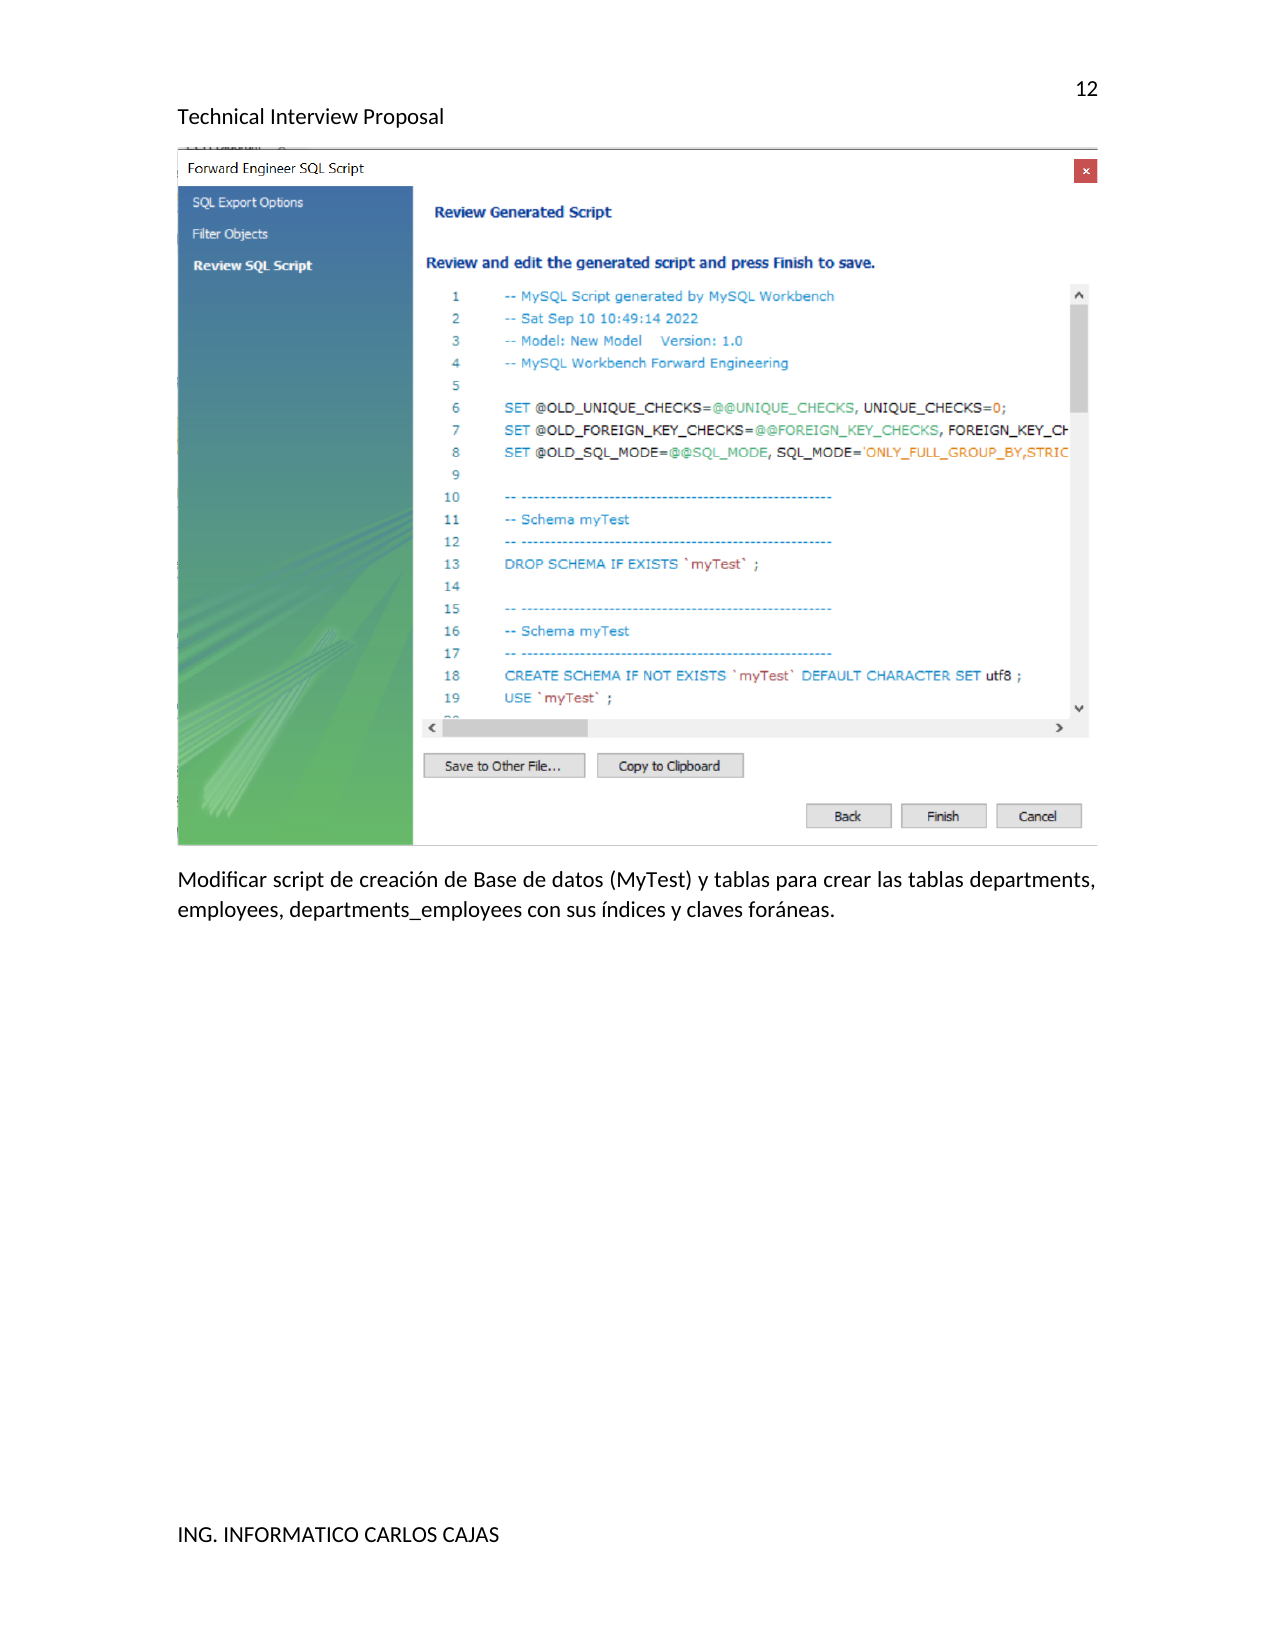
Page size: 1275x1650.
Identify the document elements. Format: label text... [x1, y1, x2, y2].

text Modificar script de creación de Base de datos (MyTest) y tablas para crear las tablas departments, employees, departments_employees con sus índices y claves foráneas. [177, 865, 1098, 923]
picture [177, 147, 1098, 846]
